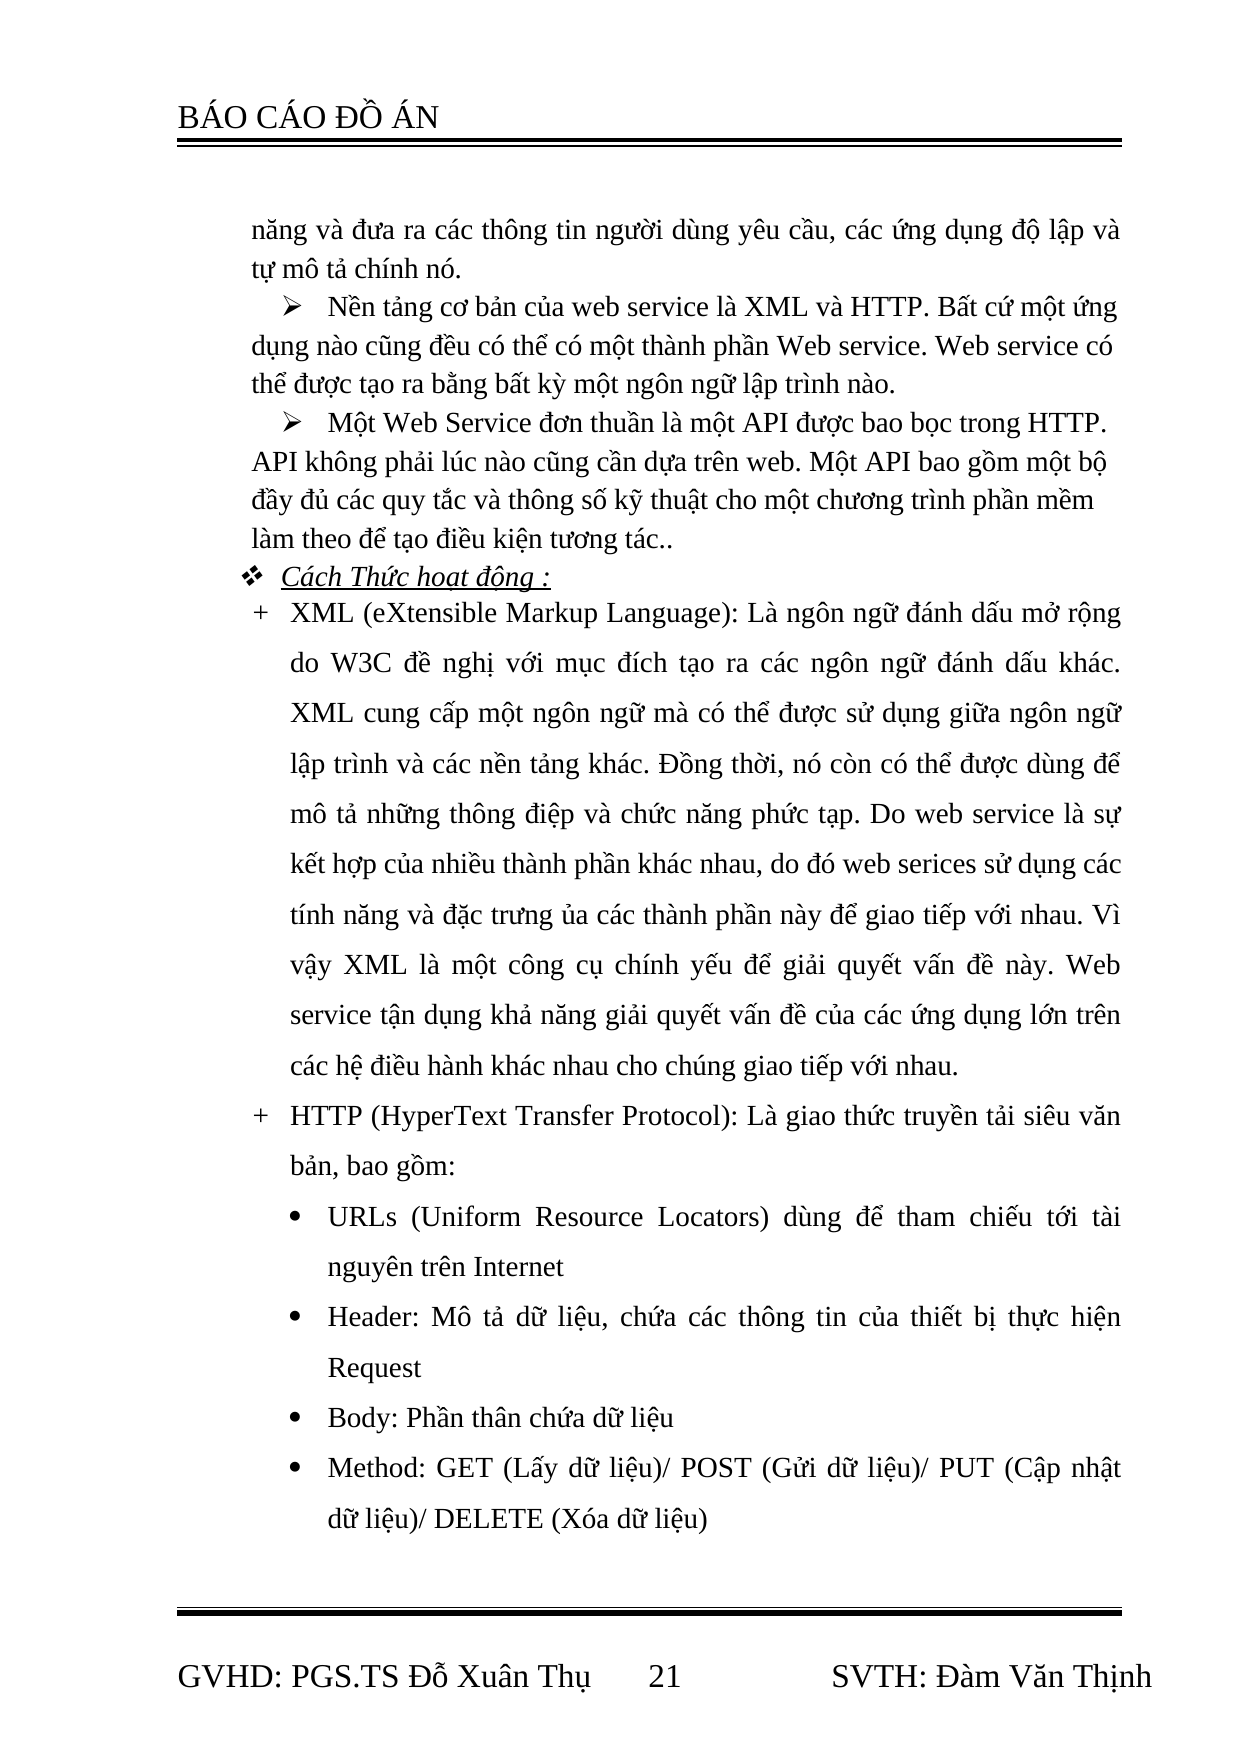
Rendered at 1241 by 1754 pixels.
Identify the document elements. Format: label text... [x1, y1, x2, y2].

list Header: Mô tả dữ liệu, chứa các thông tin của thiết bị thực hiện Request [290, 1299, 1122, 1383]
list Method: GET (Lấy dữ liệu)/ POST (Gửi dữ liệu)/ PUT (Cập nhật dữ liệu)/ DELETE (Xóa dữ liệu) [290, 1451, 1122, 1534]
list XML (eXtensible Markup Language): Là ngôn ngữ đánh dấu mở rộng do W3C đề nghị với mục đích tạo ra các ngôn ngữ đánh dấu khác. XML cung cấp một ngôn ngữ mà có thể được sử dụng giữa ngôn ngữ lập trình và các nền tảng khác. Đồng thời, nó còn có thể được dùng để mô tả những thông điệp và chức năng phức tạp. Do web service là sự kết hợp của nhiều thành phần khác nhau, do đó web serices sử dụng các tính năng và đặc trưng ủa các thành phần này để giao tiếp với nhau. Vì vậy XML là một công cụ chính yếu để giải quyết vấn đề này. Web service tận dụng khả năng giải quyết vấn đề của các ứng dụng lớn trên các hệ điều hành khác nhau cho chúng giao tiếp với nhau. [252, 595, 1122, 1081]
list Một Web Service đơn thuần là một API được bao bọc trong HTTP. API không phải lúc nào cũng cần dựa trên web. Một API bao gồm một bộ đầy đủ các quy tắc và thông số kỹ thuật cho một chương trình phần mềm làm theo để tạo điều kiện tương tác.. [251, 405, 1122, 554]
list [251, 246, 1122, 284]
list Cách Thức hoạt động : [236, 559, 1122, 593]
list Body: Phần thân chứa dữ liệu [290, 1400, 1122, 1434]
list URLs (Uniform Resource Locators) dùng để tham chiếu tới tài nguyên trên Internet [290, 1199, 1122, 1283]
list HTTP (HyperText Transfer Protocol): Là giao thức truyền tải siêu văn bản, bao gồm: [252, 1098, 1122, 1182]
list Nền tảng cơ bản của web service là XML và HTTP. Bất cứ một ứng dụng nào cũng đều có thể có một thành phần Web service. Web service có thể được tạo ra bằng bất kỳ một ngôn ngữ lập trình nào. [251, 289, 1122, 400]
